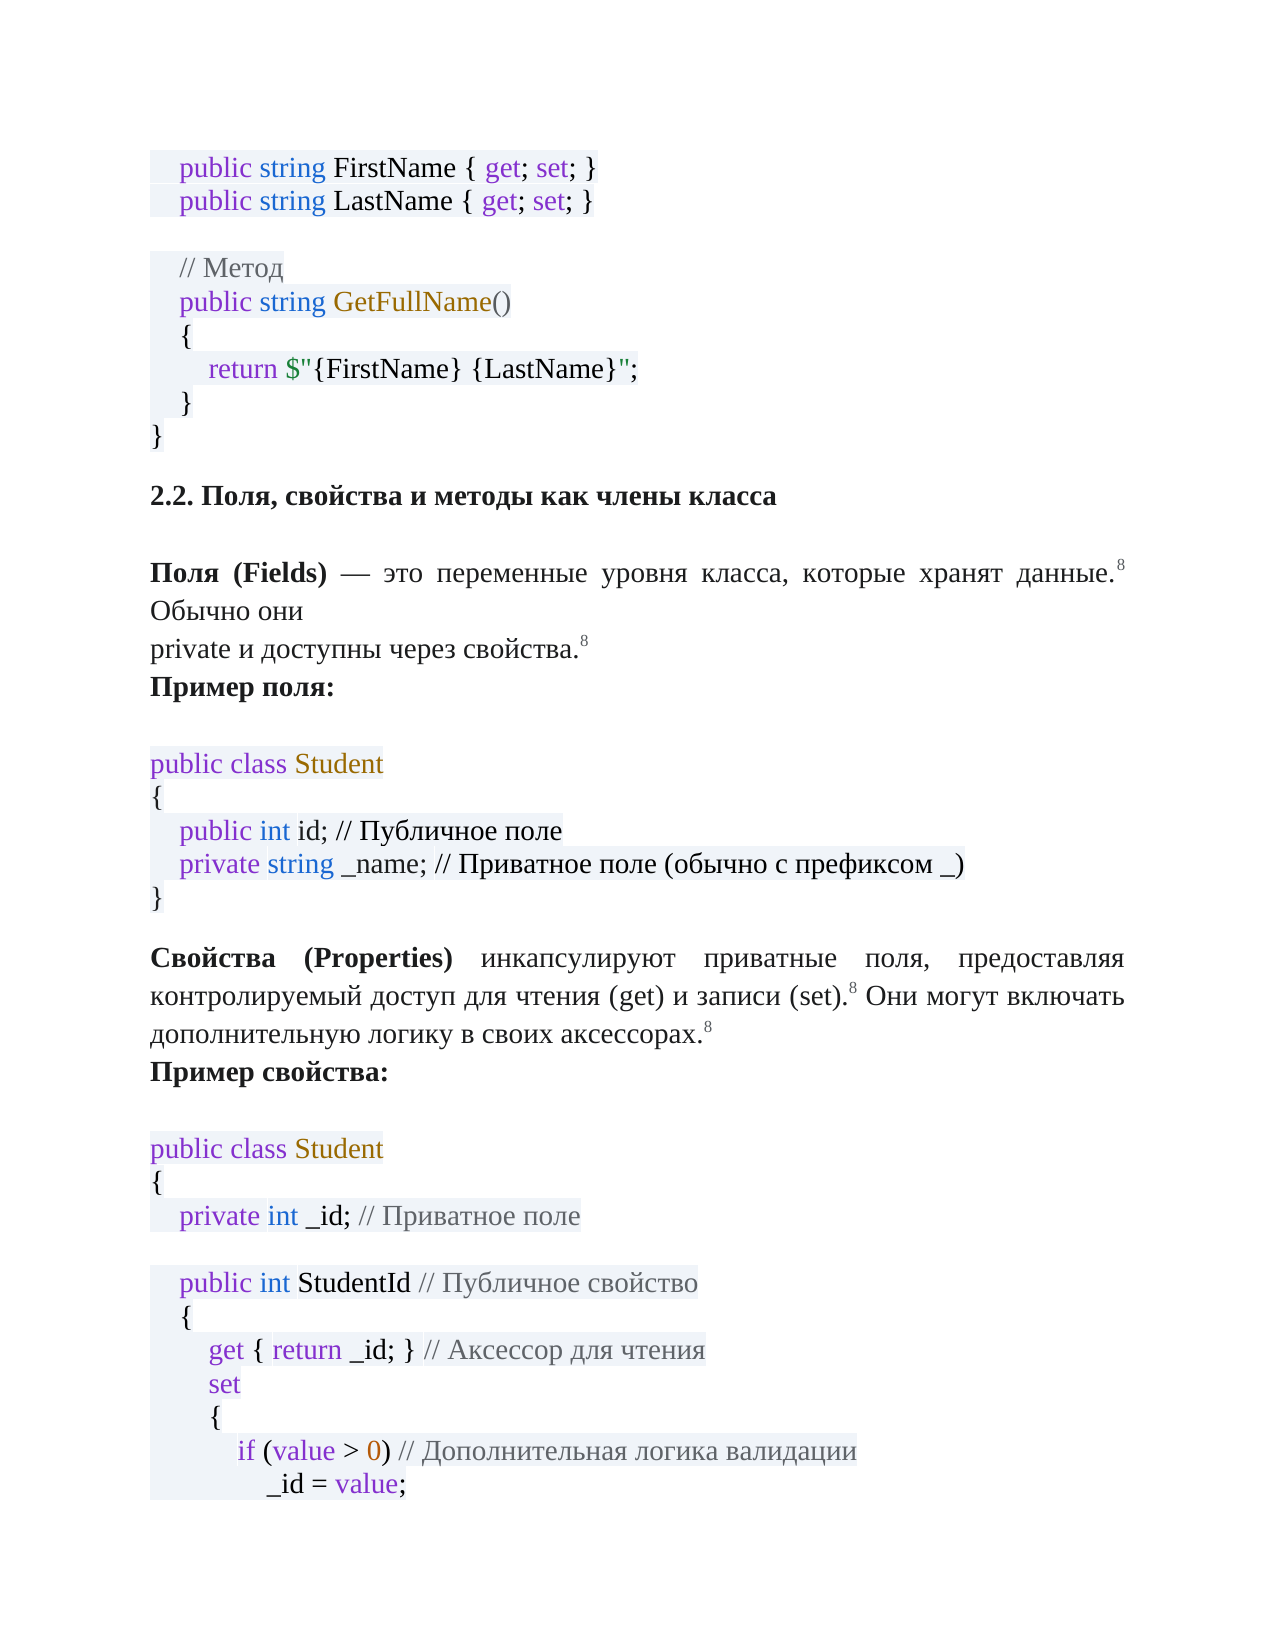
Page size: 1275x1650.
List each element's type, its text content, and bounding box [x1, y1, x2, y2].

text Пример свойства: [150, 1054, 1125, 1088]
subtitle 2.2. Поля, свойства и методы как члены класса [150, 478, 1125, 512]
text private и доступны через свойства.8 [150, 631, 1125, 665]
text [150, 1131, 1125, 1500]
text Пример поля: [150, 669, 1125, 703]
text Свойства (Properties) инкапсулируют приватные поля, предоставляя контролируемый доступ для чтения (get) и записи (set).8 Они могут включать дополнительную логику в своих аксессорах.8 [150, 940, 1125, 1050]
text public class Student { public int id; // Публичное поле private string _name; // Приватное поле (обычно с префиксом _) } [150, 746, 1125, 940]
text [150, 150, 1125, 478]
text Поля (Fields) — это переменные уровня класса, которые хранят данные.8 Обычно они [150, 555, 1125, 626]
